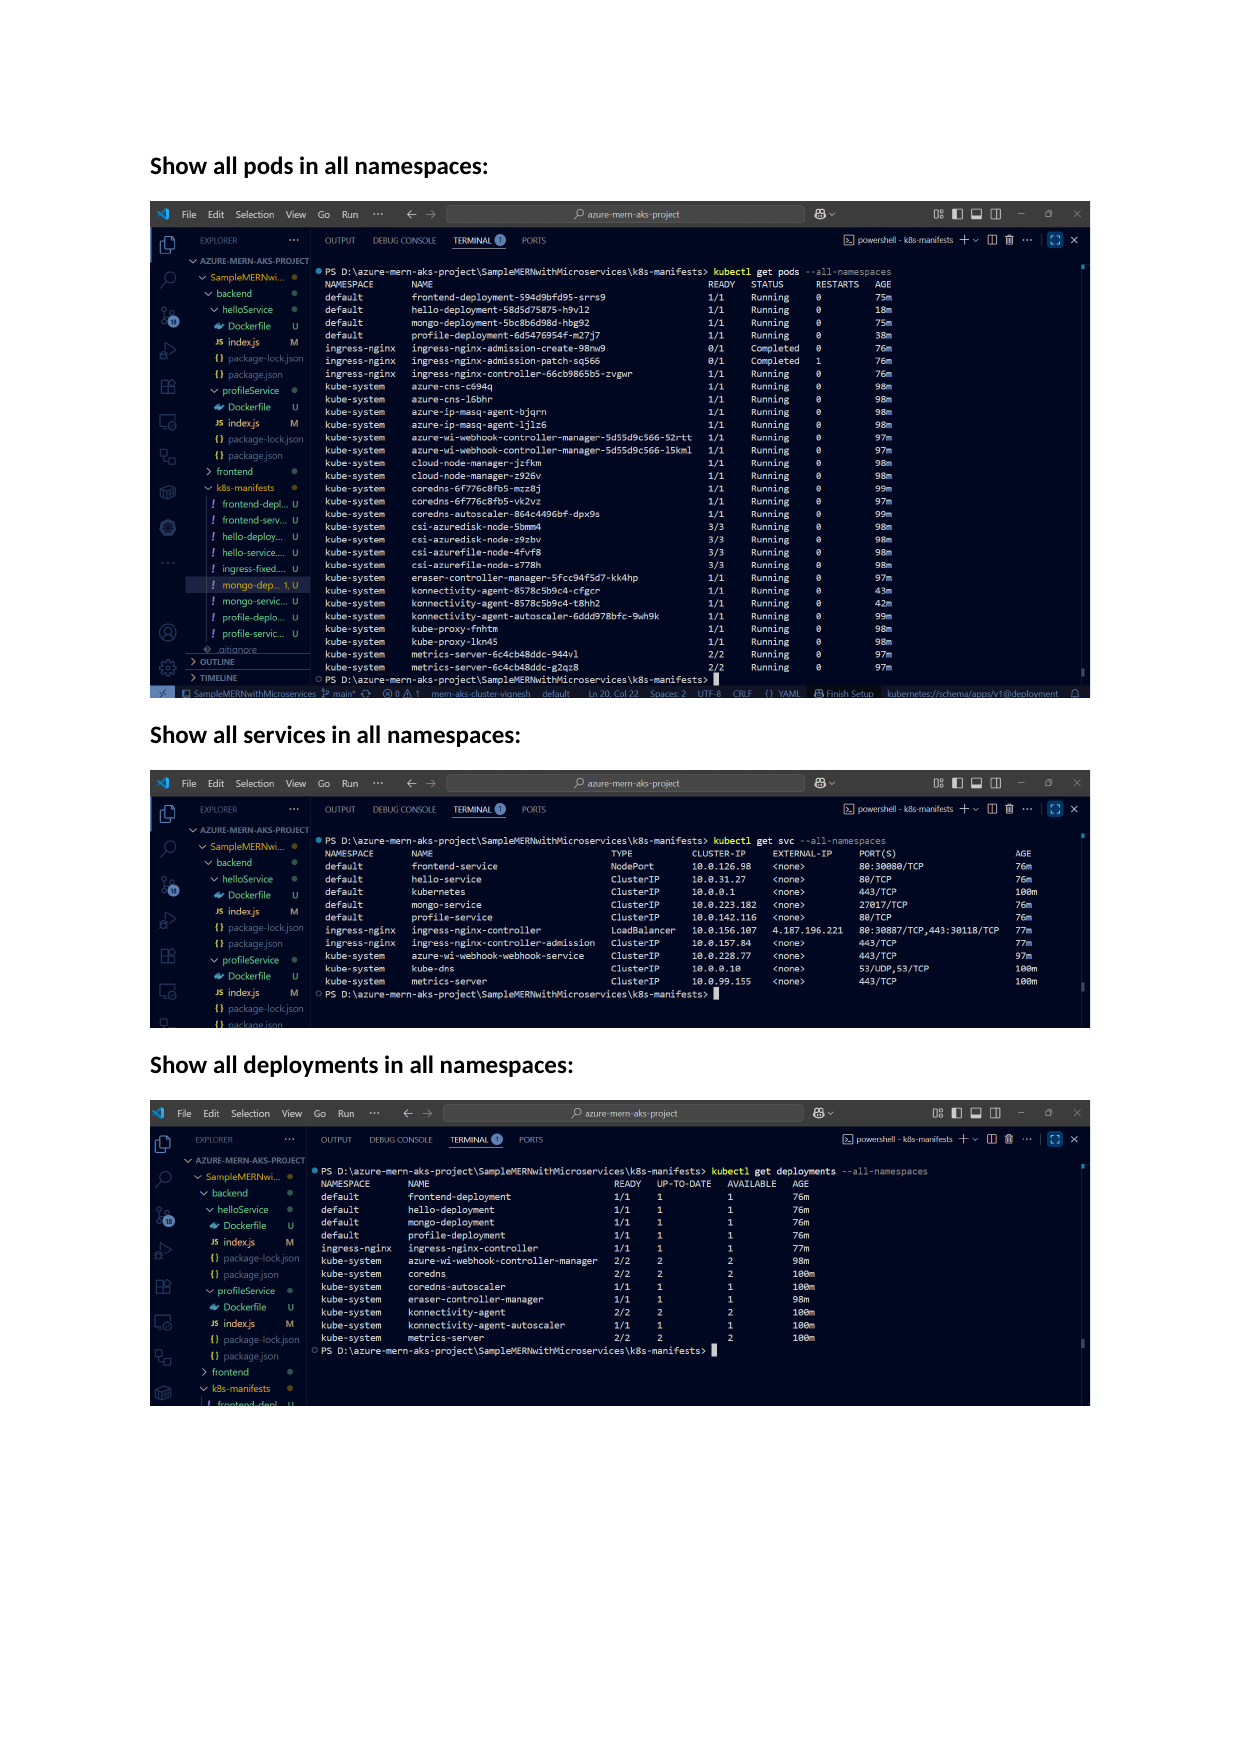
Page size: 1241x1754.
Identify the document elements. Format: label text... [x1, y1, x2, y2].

text Show all pods in all namespaces: [150, 150, 1090, 181]
picture [150, 1100, 1091, 1406]
text Show all deployments in all namespaces: [150, 1049, 1090, 1079]
picture [150, 201, 1091, 698]
text Show all services in all namespaces: [150, 719, 1090, 749]
picture [150, 770, 1091, 1028]
